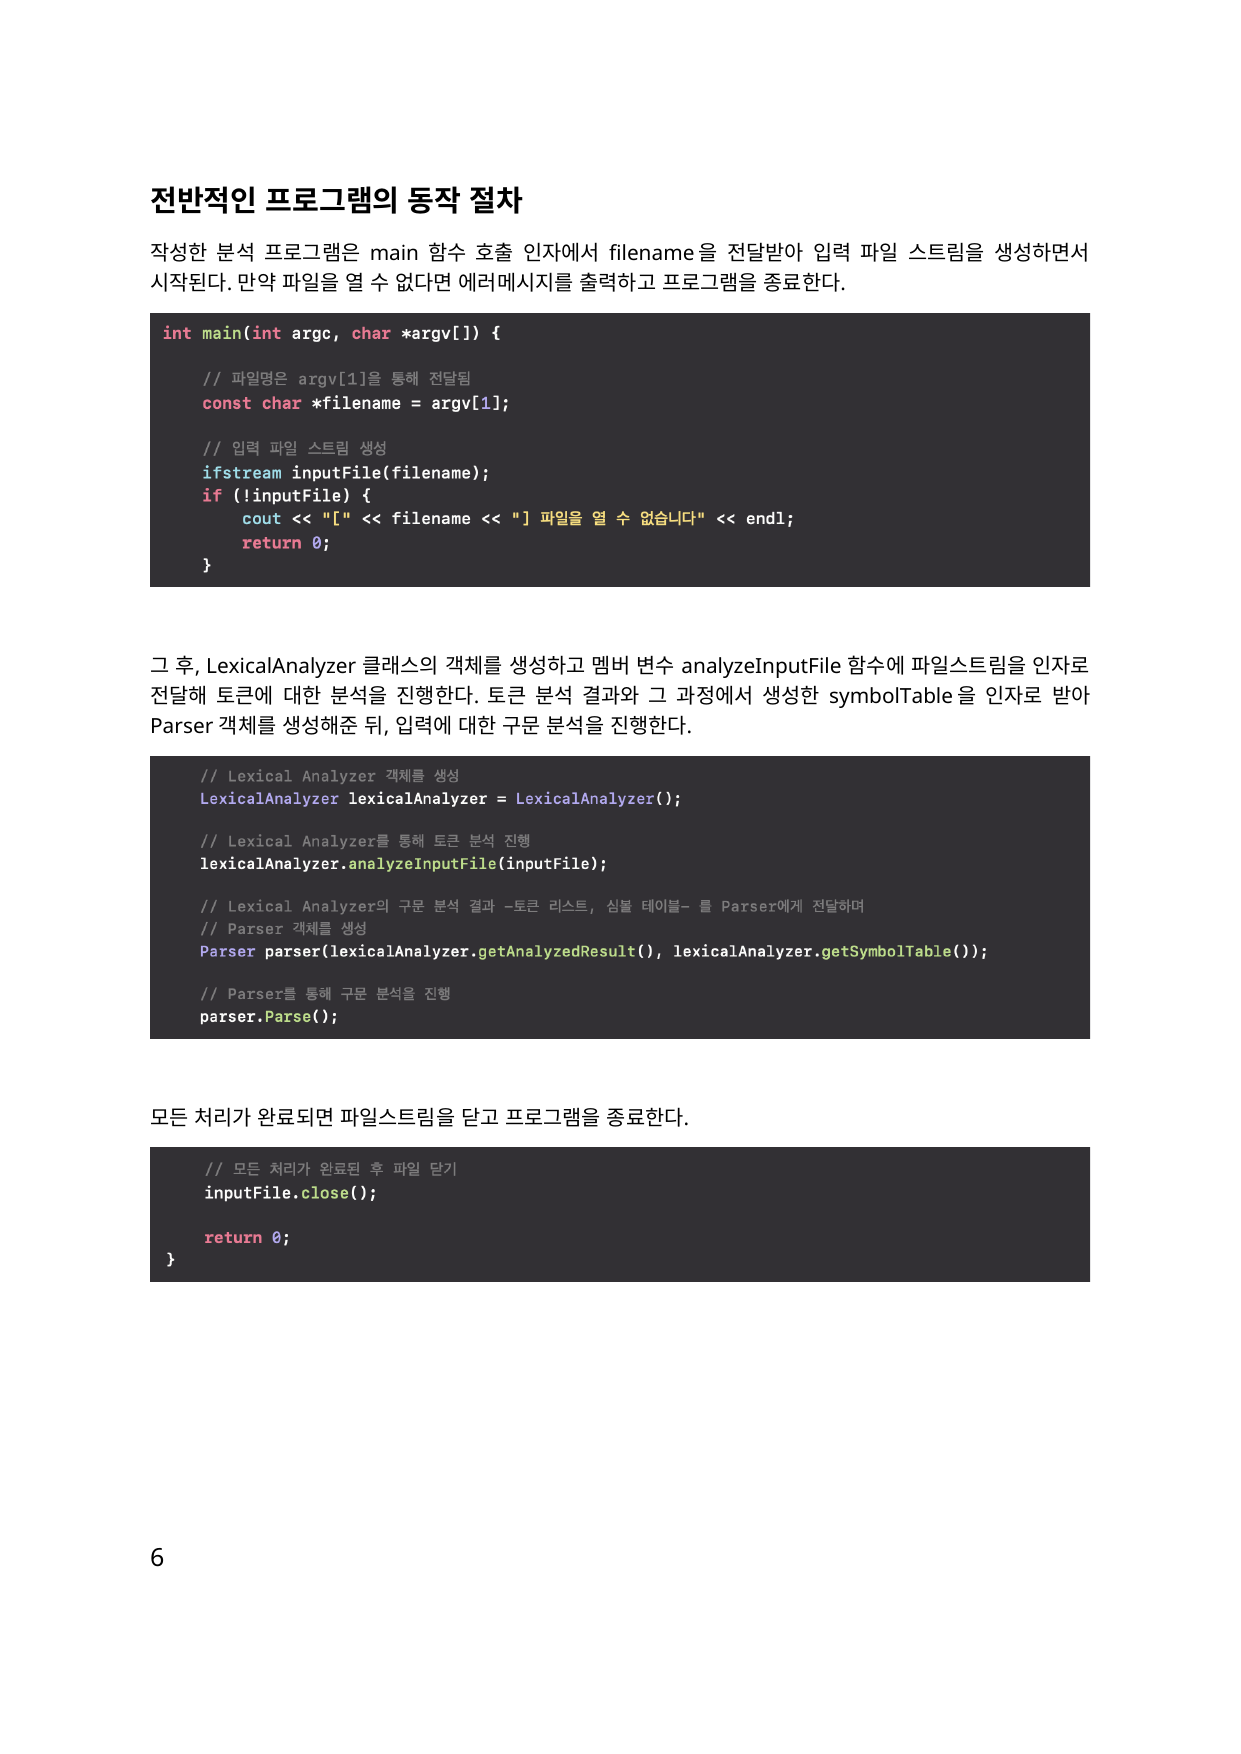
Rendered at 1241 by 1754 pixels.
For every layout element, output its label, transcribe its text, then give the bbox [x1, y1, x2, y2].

picture [150, 756, 1091, 1039]
picture [150, 313, 1091, 587]
text 모든 처리가 완료되면 파일스트림을 닫고 프로그램을 종료한다. [150, 1101, 1090, 1131]
text 작성한 분석 프로그램은 main 함수 호출 인자에서 filename을 전달받아 입력 파일 스트림을 생성하면서 시작된다. 만약 파일을 열 수 없다면 에러메시지를 출력하고 프로그램을 종료한다. [150, 236, 1090, 297]
text 전반적인 프로그램의 동작 절차 [150, 177, 1090, 219]
text 그 후, LexicalAnalyzer 클래스의 객체를 생성하고 멤버 변수 analyzeInputFile 함수에 파일스트림을 인자로 전달해 토큰에 대한 분석을 진행한다. 토큰 분석 결과와 그 과정에서 생성한 symbolTable을 인자로 받아 Parser 객체를 생성해준 뒤, 입력에 대한 구문 분석을 진행한다. [150, 649, 1090, 740]
picture [150, 1147, 1091, 1282]
